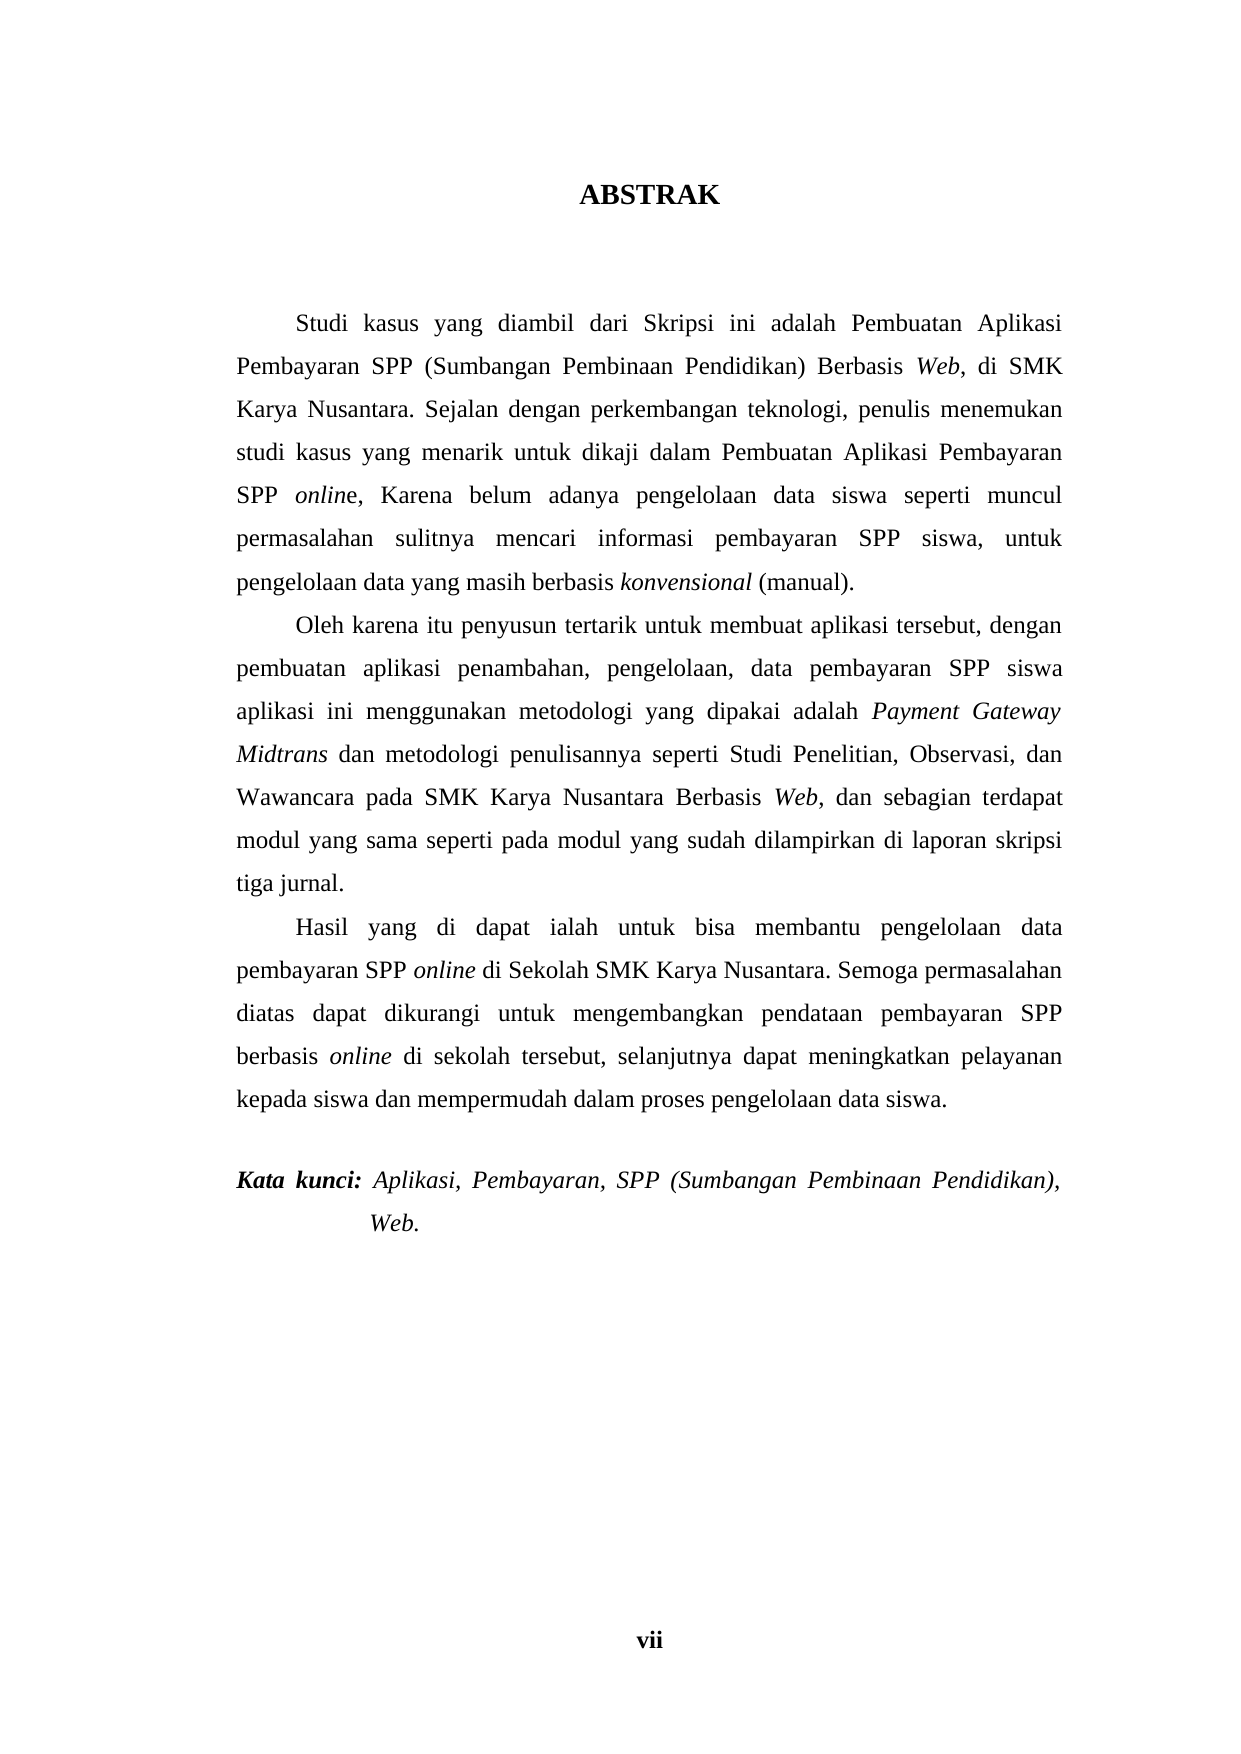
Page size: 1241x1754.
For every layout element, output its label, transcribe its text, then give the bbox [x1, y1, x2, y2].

text ABSTRAK [236, 177, 1063, 211]
text Studi kasus yang diambil dari Skripsi ini adalah Pembuatan Aplikasi Pembayaran SPP (Sumbangan Pembinaan Pendidikan) Berbasis Web, di SMK Karya Nusantara. Sejalan dengan perkembangan teknologi, penulis menemukan studi kasus yang menarik untuk dikaji dalam Pembuatan Aplikasi Pembayaran SPP online, Karena belum adanya pengelolaan data siswa seperti muncul permasalahan sulitnya mencari informasi pembayaran SPP siswa, untuk pengelolaan data yang masih berbasis konvensional (manual). [236, 308, 1063, 595]
text Oleh karena itu penyusun tertarik untuk membuat aplikasi tersebut, dengan pembuatan aplikasi penambahan, pengelolaan, data pembayaran SPP siswa aplikasi ini menggunakan metodologi yang dipakai adalah Payment Gateway Midtrans dan metodologi penulisannya seperti Studi Penelitian, Observasi, dan Wawancara pada SMK Karya Nusantara Berbasis Web, dan sebagian terdapat modul yang sama seperti pada modul yang sudah dilampirkan di laporan skripsi tiga jurnal. [236, 610, 1063, 897]
text Hasil yang di dapat ialah untuk bisa membantu pengelolaan data pembayaran SPP online di Sekolah SMK Karya Nusantara. Semoga permasalahan diatas dapat dikurangi untuk mengembangkan pendataan pembayaran SPP berbasis online di sekolah tersebut, selanjutnya dapat meningkatkan pelayanan kepada siswa dan mempermudah dalam proses pengelolaan data siswa. [236, 912, 1063, 1113]
text Kata kunci: Aplikasi, Pembayaran, SPP (Sumbangan Pembinaan Pendidikan), Web. [236, 1165, 1063, 1237]
